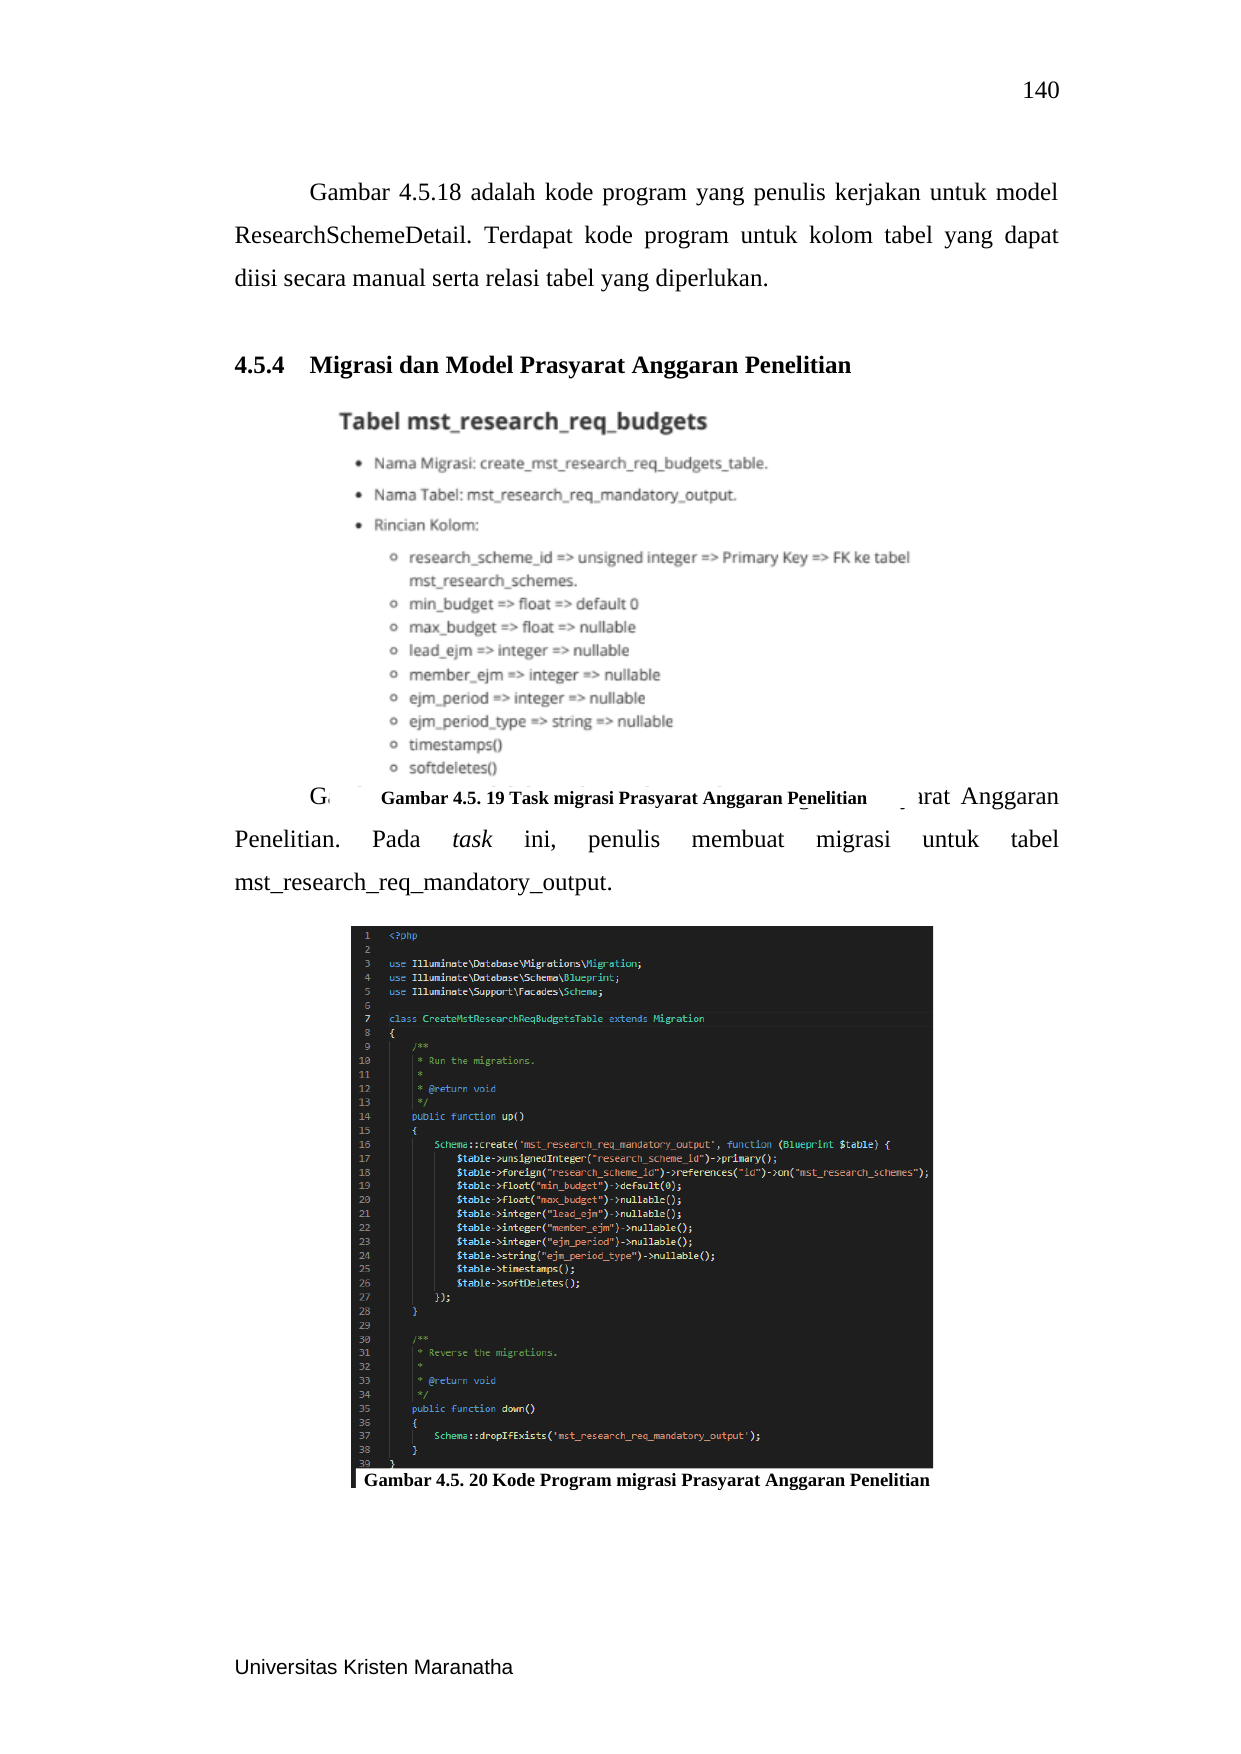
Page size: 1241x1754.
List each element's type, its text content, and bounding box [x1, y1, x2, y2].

picture [351, 926, 934, 1488]
subtitle 4.5.4 Migrasi dan Model Prasyarat Anggaran Penelitian [234, 350, 1059, 378]
text Gambar 4.5.18 adalah kode program yang penulis kerjakan untuk model ResearchSchemeDetail. Terdapat kode program untuk kolom tabel yang dapat diisi secara manual serta relasi tabel yang diperlukan. [234, 177, 1059, 292]
text Gambar 4.5.19 adalah task untuk membuat migrasi Prasyarat Anggaran Penelitian. Pada task ini, penulis membuat migrasi untuk tabel mst_research_req_mandatory_output. [234, 781, 1059, 896]
picture [329, 402, 919, 778]
